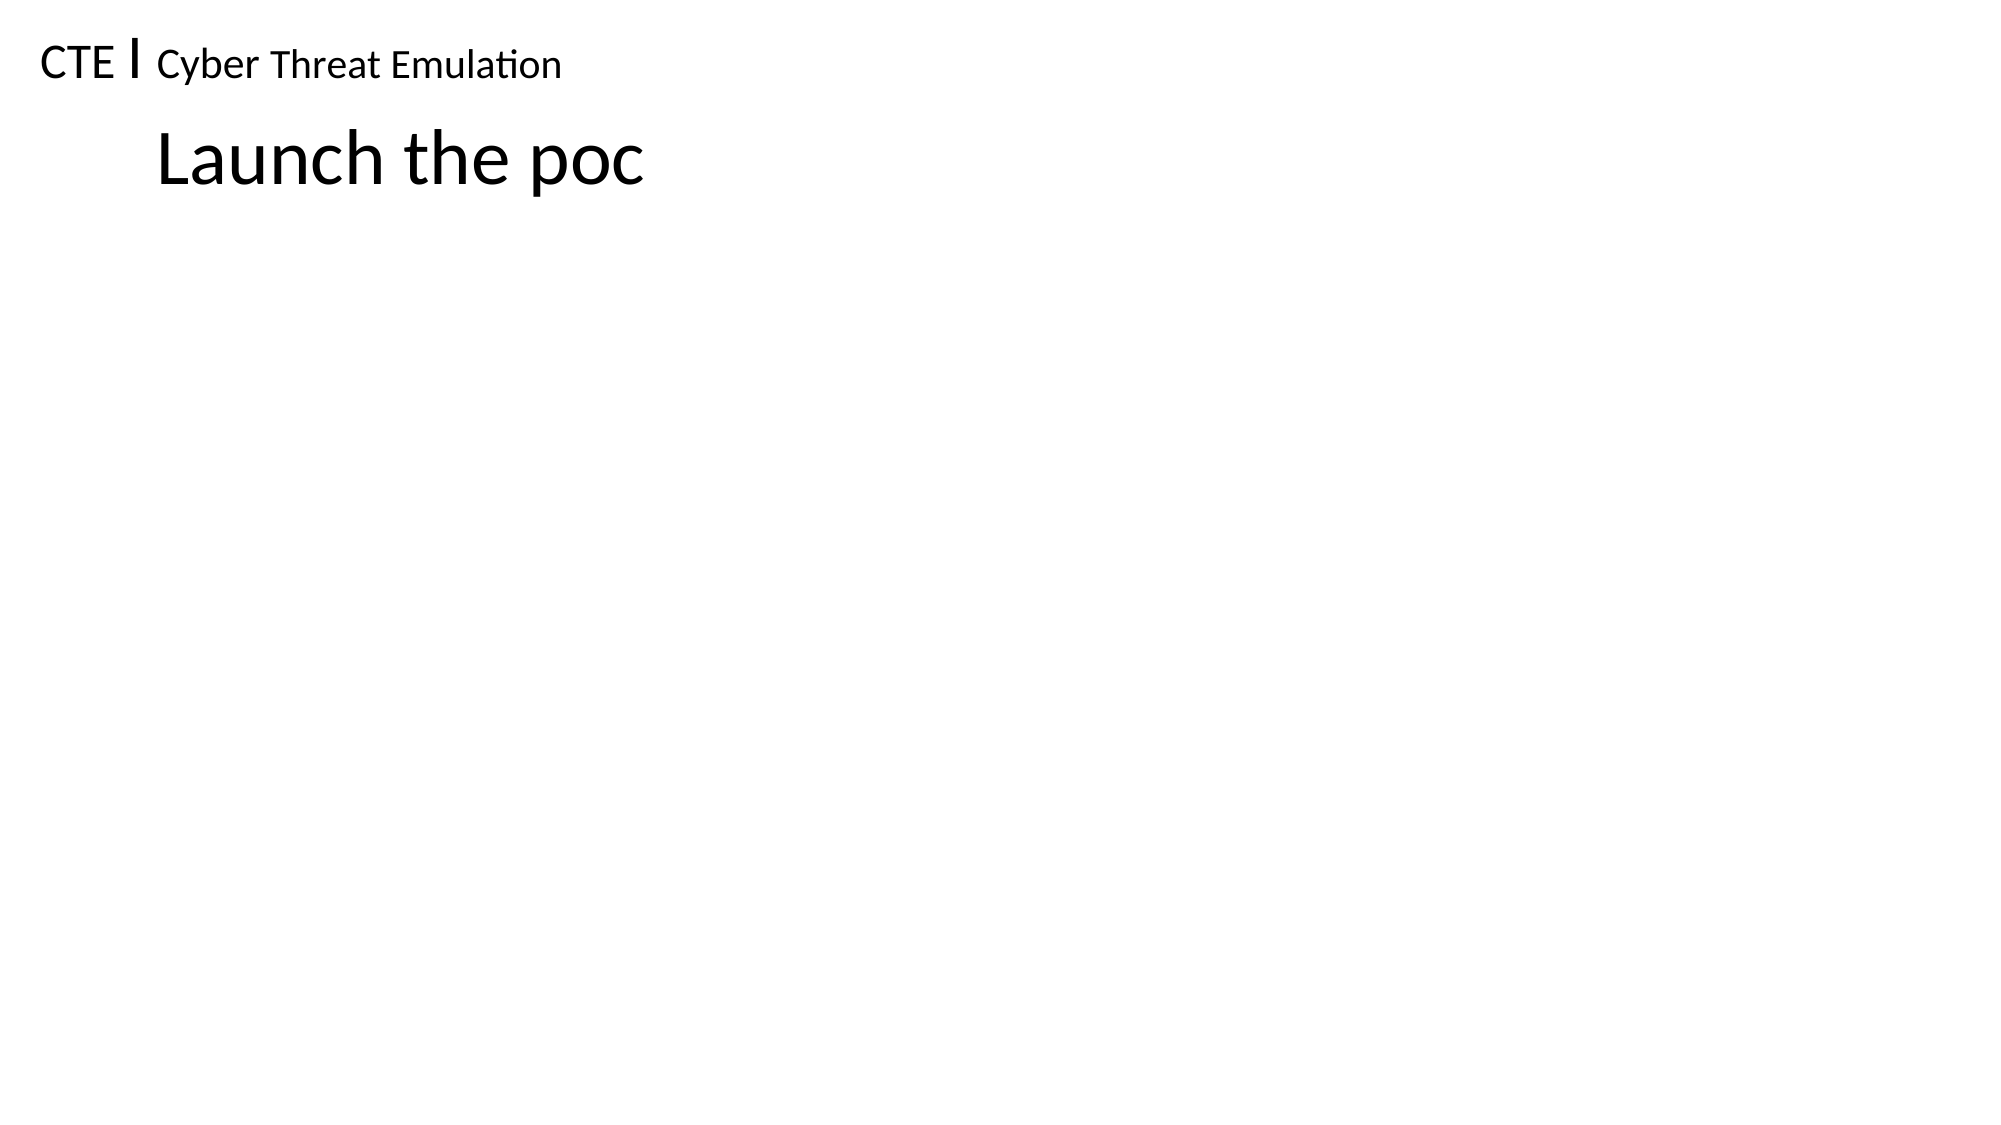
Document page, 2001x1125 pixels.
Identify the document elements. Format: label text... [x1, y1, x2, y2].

subtitle Launch the poc [156, 107, 1936, 204]
